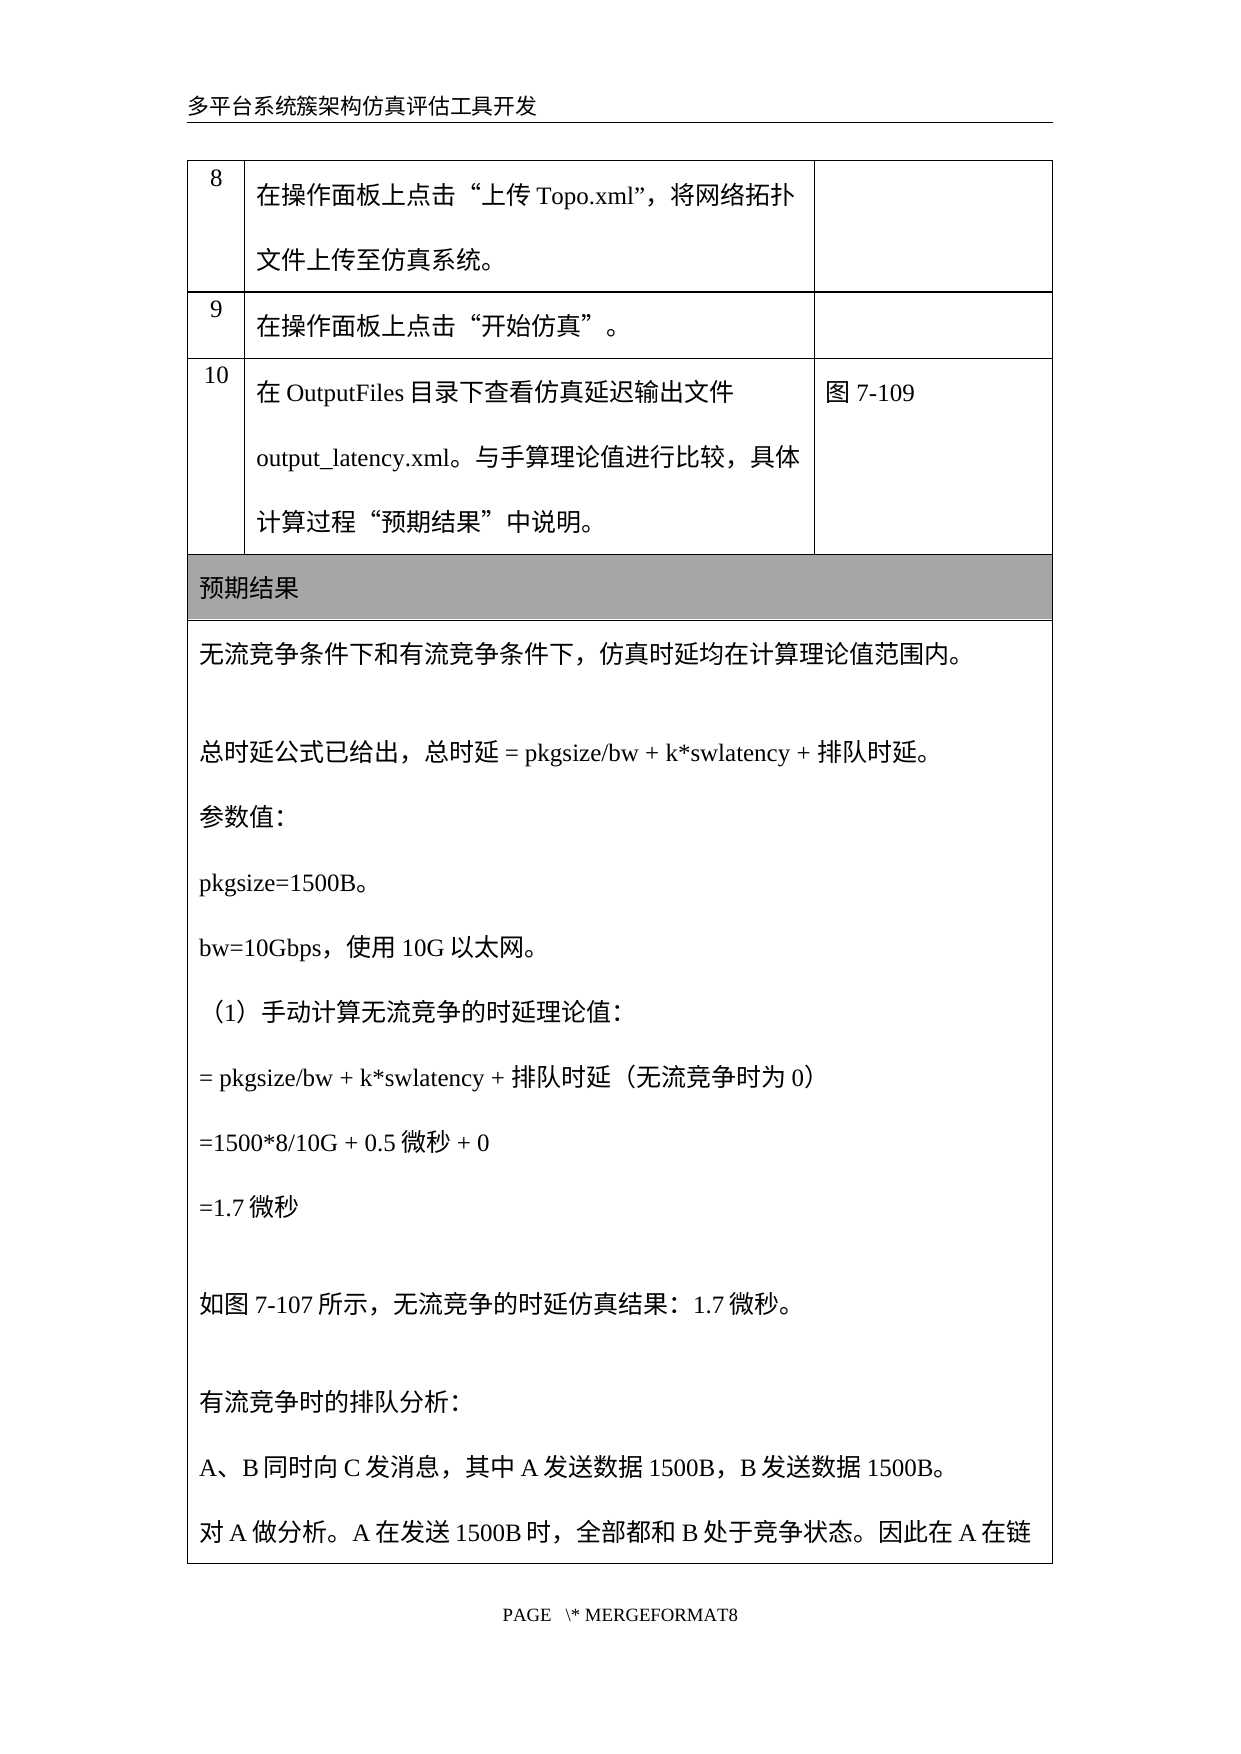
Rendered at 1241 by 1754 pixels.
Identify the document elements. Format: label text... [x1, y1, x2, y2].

table_cell 预期结果 [188, 555, 1052, 619]
table_cell 9 [188, 293, 244, 357]
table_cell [188, 621, 1052, 1563]
table_cell 8 [188, 161, 244, 291]
table_cell 在OutputFiles目录下查看仿真延迟输出文件output_latency.xml。与手算理论值进行比较，具体计算过程“预期结果”中说明。 [245, 359, 814, 553]
table_cell 在操作面板上点击“上传Topo.xml”，将网络拓扑文件上传至仿真系统。 [245, 161, 814, 291]
table_cell 10 [188, 359, 244, 553]
table_cell [815, 161, 1052, 291]
table_cell 在操作面板上点击“开始仿真”。 [245, 293, 814, 357]
table_cell [815, 293, 1052, 357]
